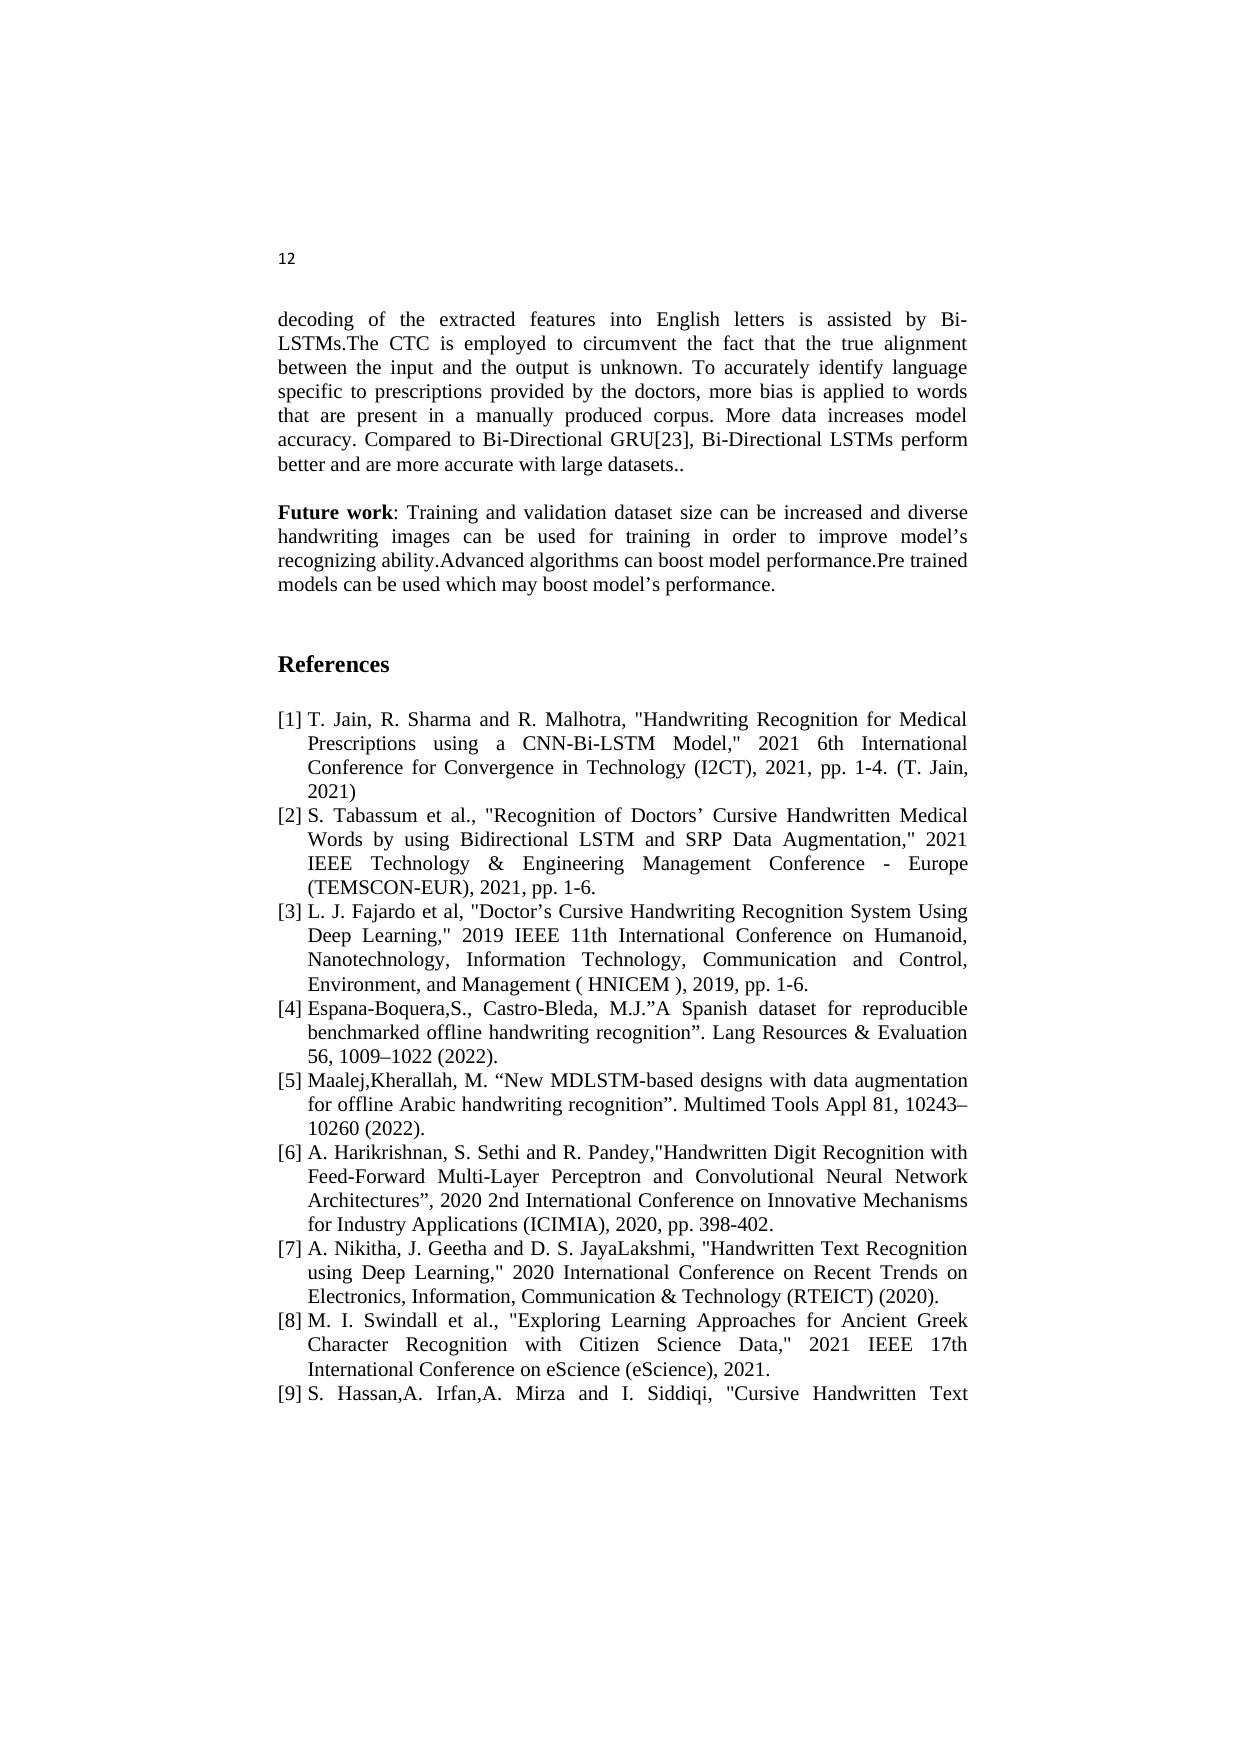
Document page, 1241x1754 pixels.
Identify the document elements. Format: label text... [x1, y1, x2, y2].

list L. J. Fajardo et al, "Doctor’s Cursive Handwriting Recognition System Using Deep Learning," 2019 IEEE 11th International Conference on Humanoid, Nanotechnology, Information Technology, Communication and Control, Environment, and Management ( HNICEM ), 2019, pp. 1-6. [278, 899, 968, 996]
list Maalej,Kherallah, M. “New MDLSTM-based designs with data augmentation for offline Arabic handwriting recognition”. Multimed Tools Appl 81, 10243–10260 (2022). [278, 1068, 968, 1140]
text References [278, 650, 968, 678]
list S. Tabassum et al., "Recognition of Doctors’ Cursive Handwritten Medical Words by using Bidirectional LSTM and SRP Data Augmentation," 2021 IEEE Technology & Engineering Management Conference - Europe (TEMSCON-EUR), 2021, pp. 1-6. [278, 803, 968, 899]
list T. Jain, R. Sharma and R. Malhotra, "Handwriting Recognition for Medical Prescriptions using a CNN-Bi-LSTM Model," 2021 6th International Conference for Convergence in Technology (I2CT), 2021, pp. 1-4. [278, 707, 968, 803]
list A. Nikitha, J. Geetha and D. S. JayaLakshmi, "Handwritten Text Recognition using Deep Learning," 2020 International Conference on Recent Trends on Electronics, Information, Communication & Technology (RTEICT) (2020). [278, 1236, 968, 1308]
list A. Harikrishnan, S. Sethi and R. Pandey,"Handwritten Digit Recognition with Feed-Forward Multi-Layer Perceptron and Convolutional Neural Network Architectures”, 2020 2nd International Conference on Innovative Mechanisms for Industry Applications (ICIMIA), 2020, pp. 398-402. [278, 1140, 968, 1236]
list Espana-Boquera,S., Castro-Bleda, M.J.”A Spanish dataset for reproducible benchmarked offline handwriting recognition”. Lang Resources & Evaluation 56, 1009–1022 (2022). [278, 996, 968, 1068]
list M. I. Swindall et al., "Exploring Learning Approaches for Ancient Greek Character Recognition with Citizen Science Data," 2021 IEEE 17th International Conference on eScience (eScience), 2021. [278, 1308, 968, 1381]
text Future work: Training and validation dataset size can be increased and diverse handwriting images can be used for training in order to improve model’s recognizing ability.Advanced algorithms can boost model performance.Pre trained models can be used which may boost model’s performance. [278, 499, 968, 596]
